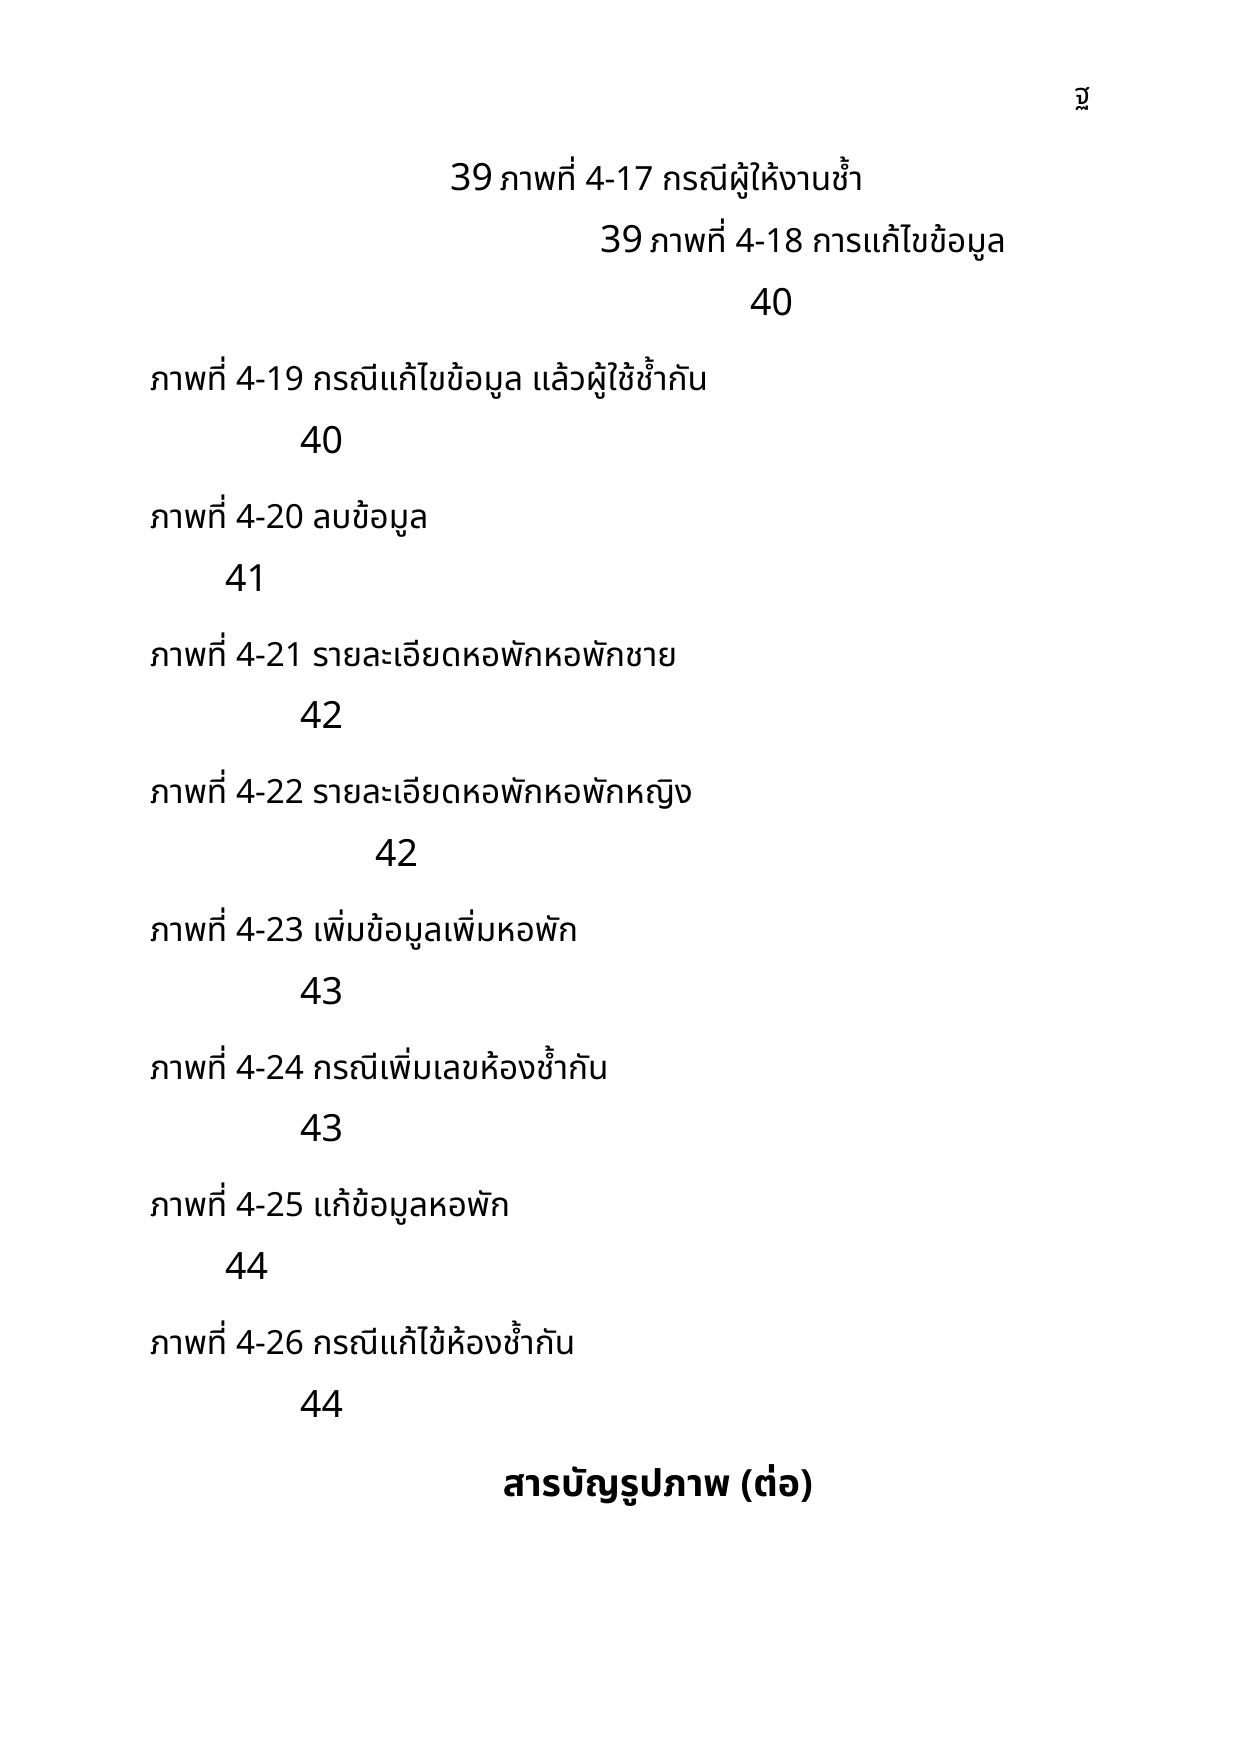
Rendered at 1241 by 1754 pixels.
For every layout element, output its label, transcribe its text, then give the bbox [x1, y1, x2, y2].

text ภาพที่ 4-19 กรณีแก้ไขข้อมูล แล้วผู้ใช้ช้ำกัน 40 [150, 355, 1090, 464]
text ภาพที่ 4-20 ลบข้อมูล 41 [150, 493, 1080, 602]
text ภาพที่ 4-23 เพิ่มข้อมูลเพิ่มหอพัก 43 [150, 906, 1080, 1015]
text ภาพที่ 4-21 รายละเอียดหอพักหอพักชาย 42 [150, 630, 1080, 739]
text สารบัญรูปภาพ (ต่อ) [150, 1457, 1090, 1513]
text ภาพที่ 4-22 รายละเอียดหอพักหอพักหญิง 42 [150, 768, 1080, 877]
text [150, 150, 1090, 326]
text ภาพที่ 4-25 แก้ข้อมูลหอพัก 44 [150, 1181, 1090, 1290]
text ภาพที่ 4-24 กรณีเพิ่มเลขห้องช้ำกัน 43 [150, 1043, 1080, 1153]
text ภาพที่ 4-26 กรณีแก้ไข้ห้องช้ำกัน 44 [150, 1319, 1090, 1428]
